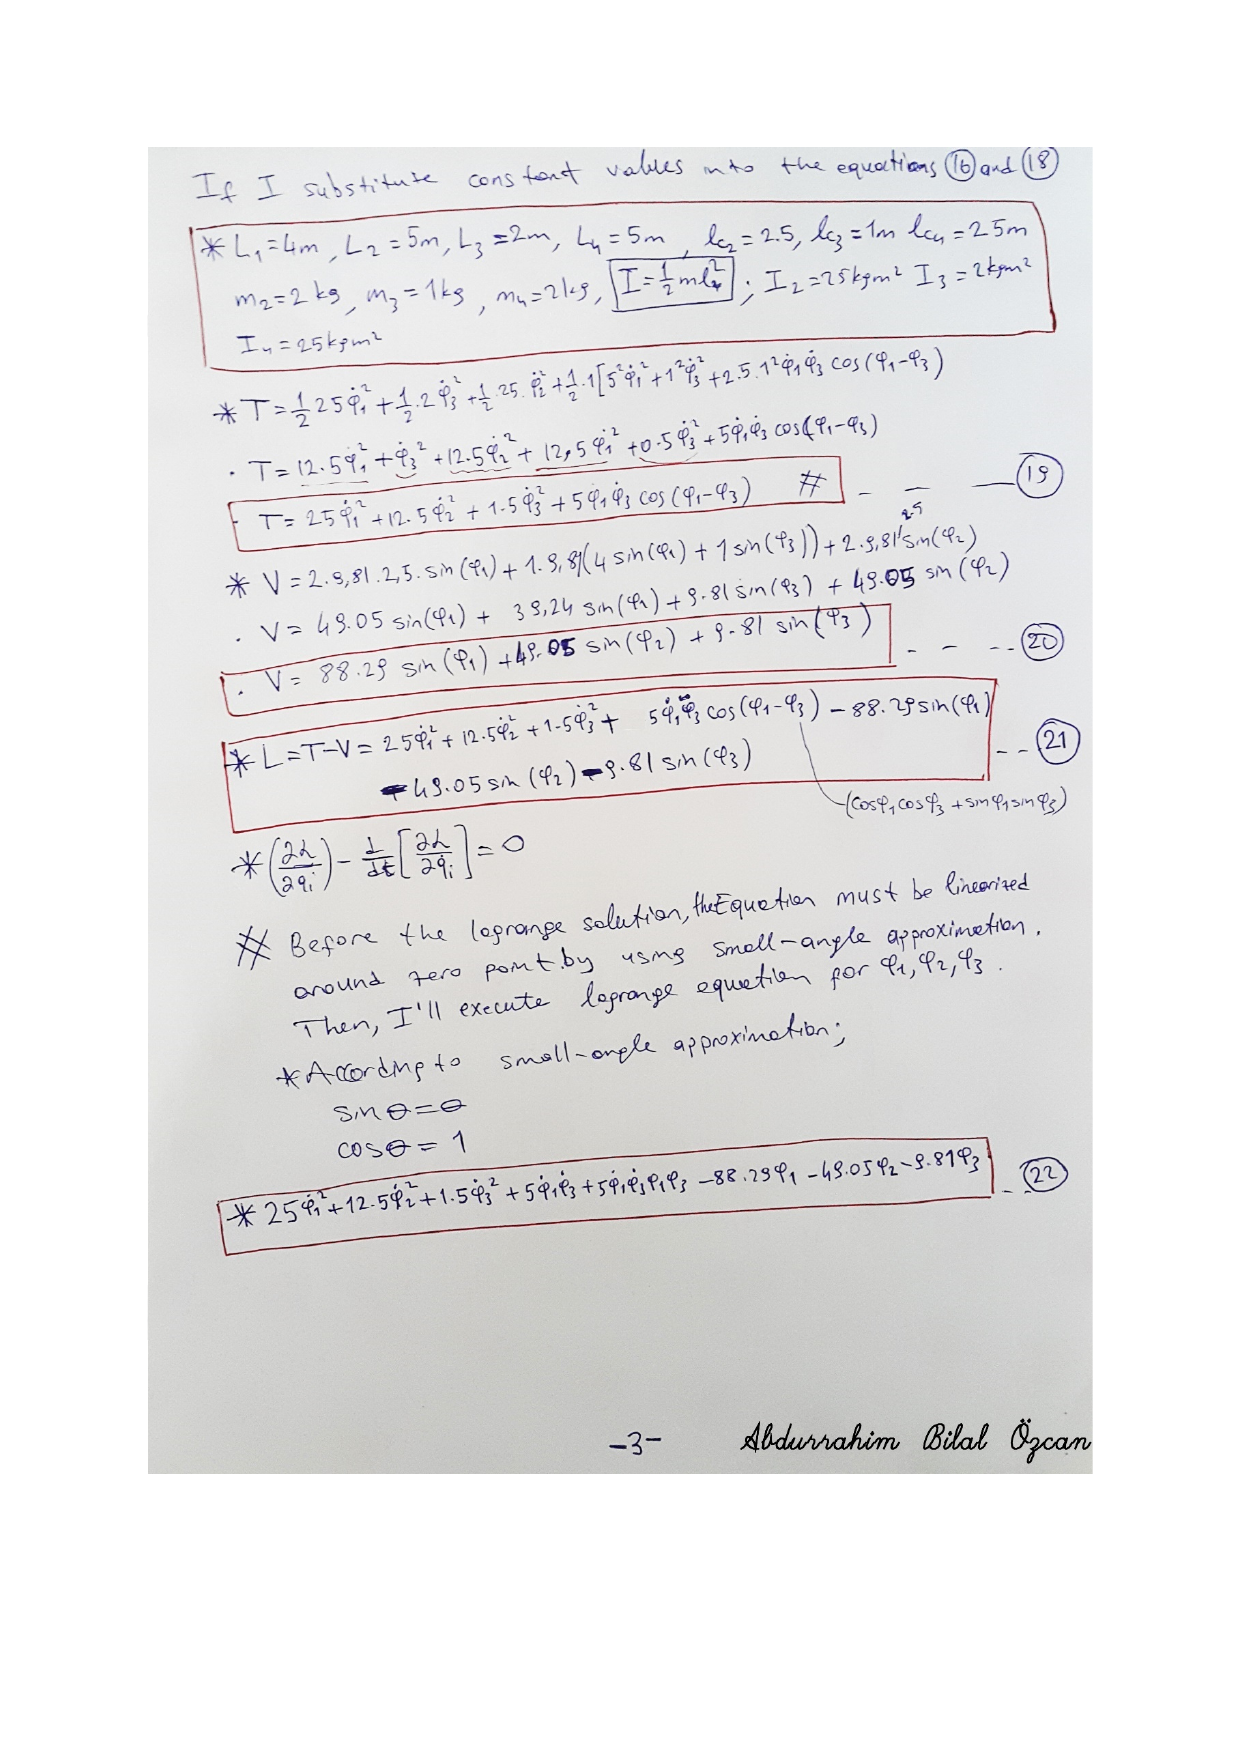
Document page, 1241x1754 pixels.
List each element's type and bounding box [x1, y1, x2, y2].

picture [147, 147, 1093, 1474]
